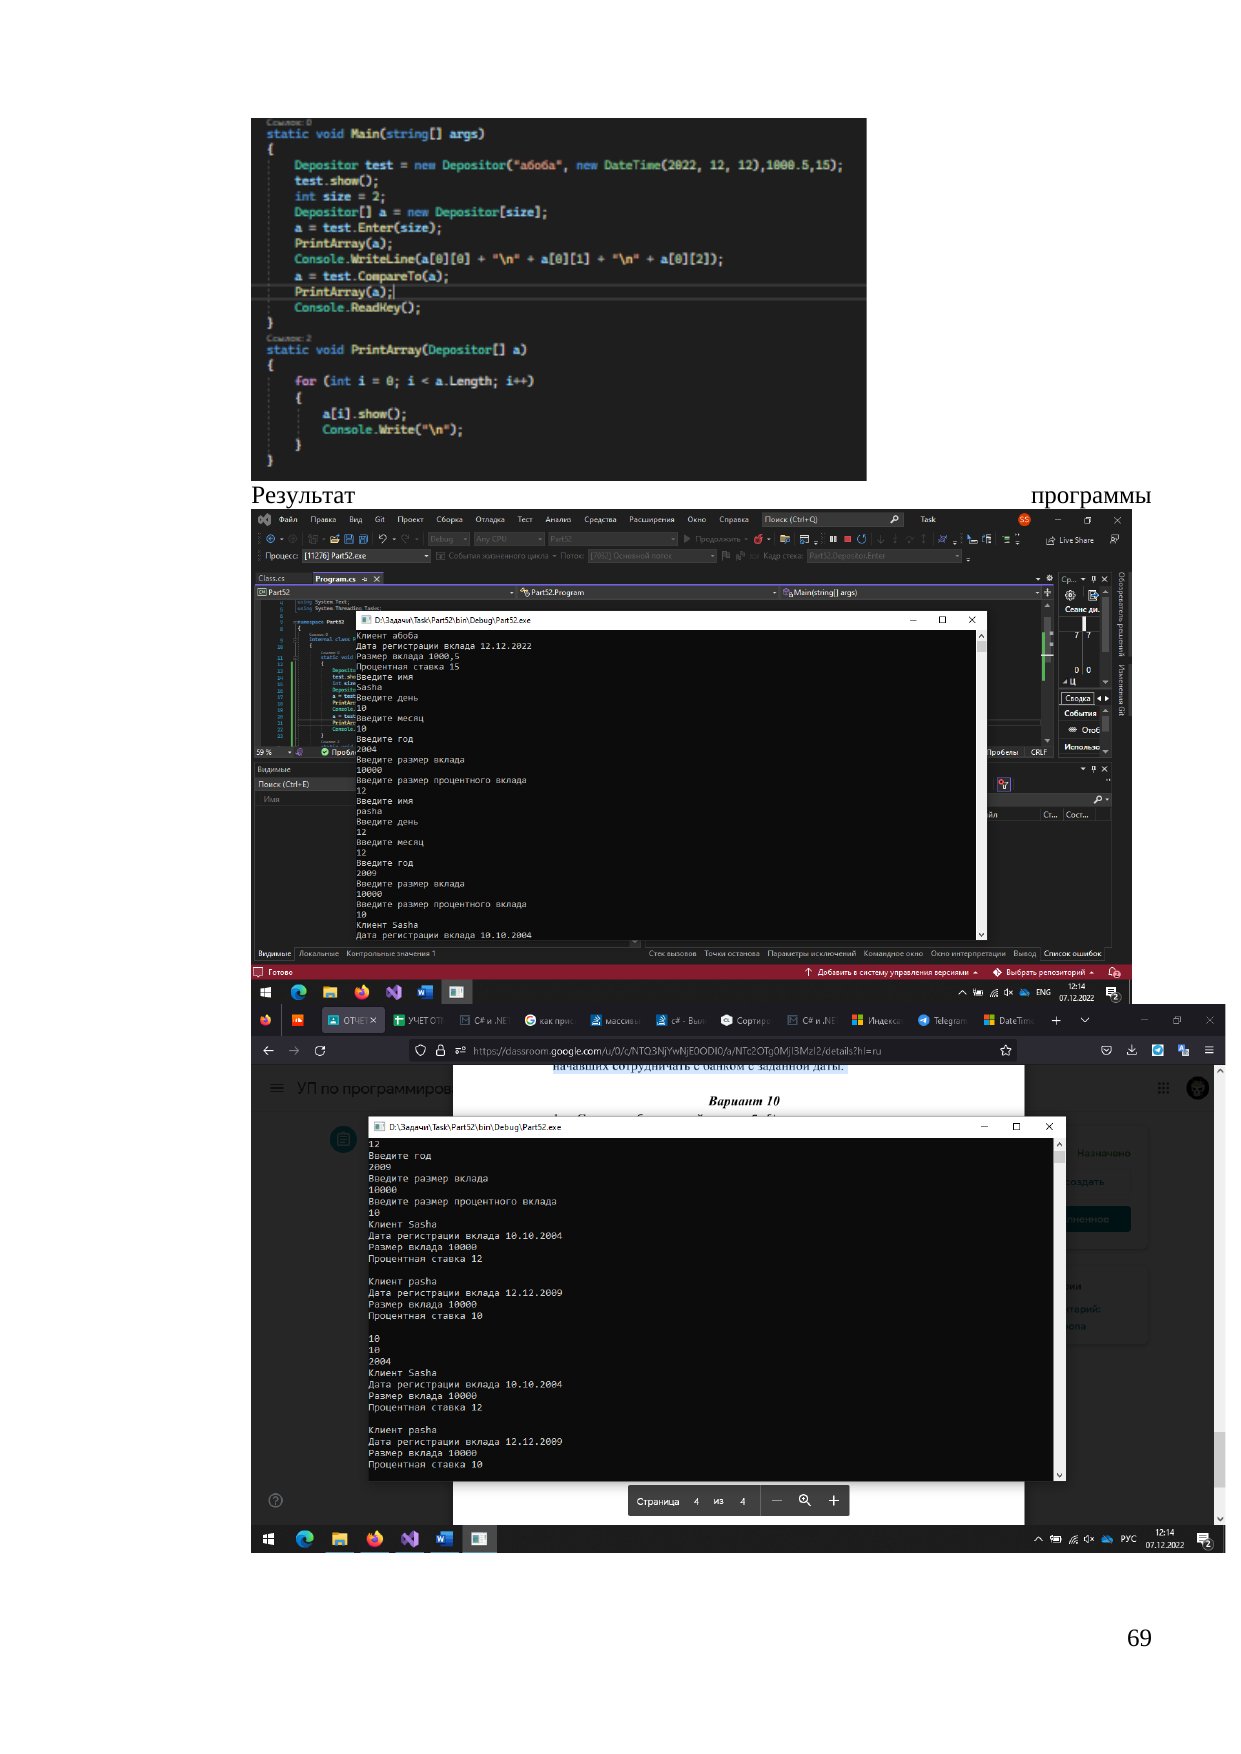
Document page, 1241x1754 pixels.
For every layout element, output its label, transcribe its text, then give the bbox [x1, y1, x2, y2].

text Результат программы [251, 481, 1152, 1004]
picture [251, 509, 1226, 1553]
picture [251, 118, 867, 481]
